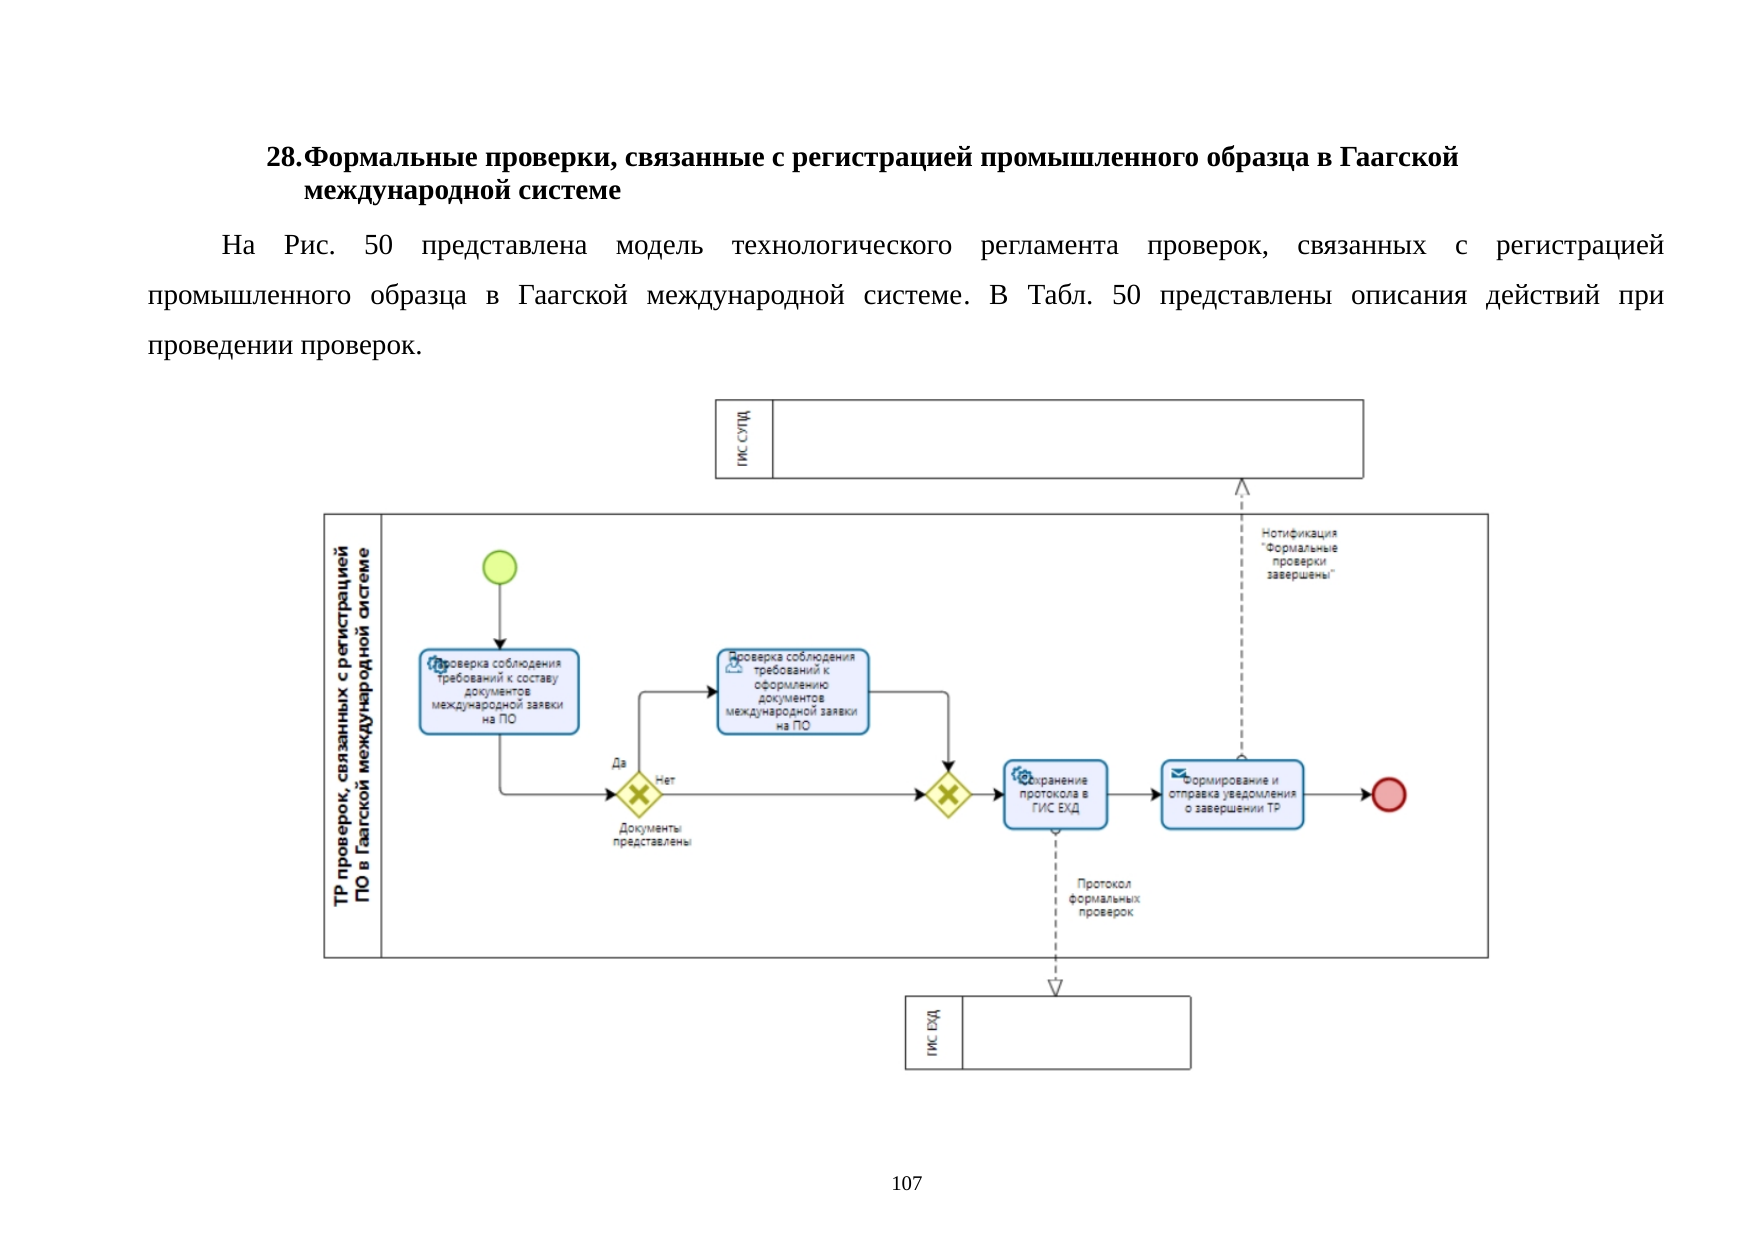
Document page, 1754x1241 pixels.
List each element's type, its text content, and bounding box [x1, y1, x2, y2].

list Формальные проверки, связанные с регистрацией промышленного образца в Гаагской международной системе [266, 139, 1665, 206]
text На Рис. 50 представлена модель технологического регламента проверок, связанных с регистрацией промышленного образца в Гаагской международной системе. В Табл. 50 представлены описания действий при проведении проверок. [148, 227, 1665, 361]
picture [304, 382, 1509, 1079]
